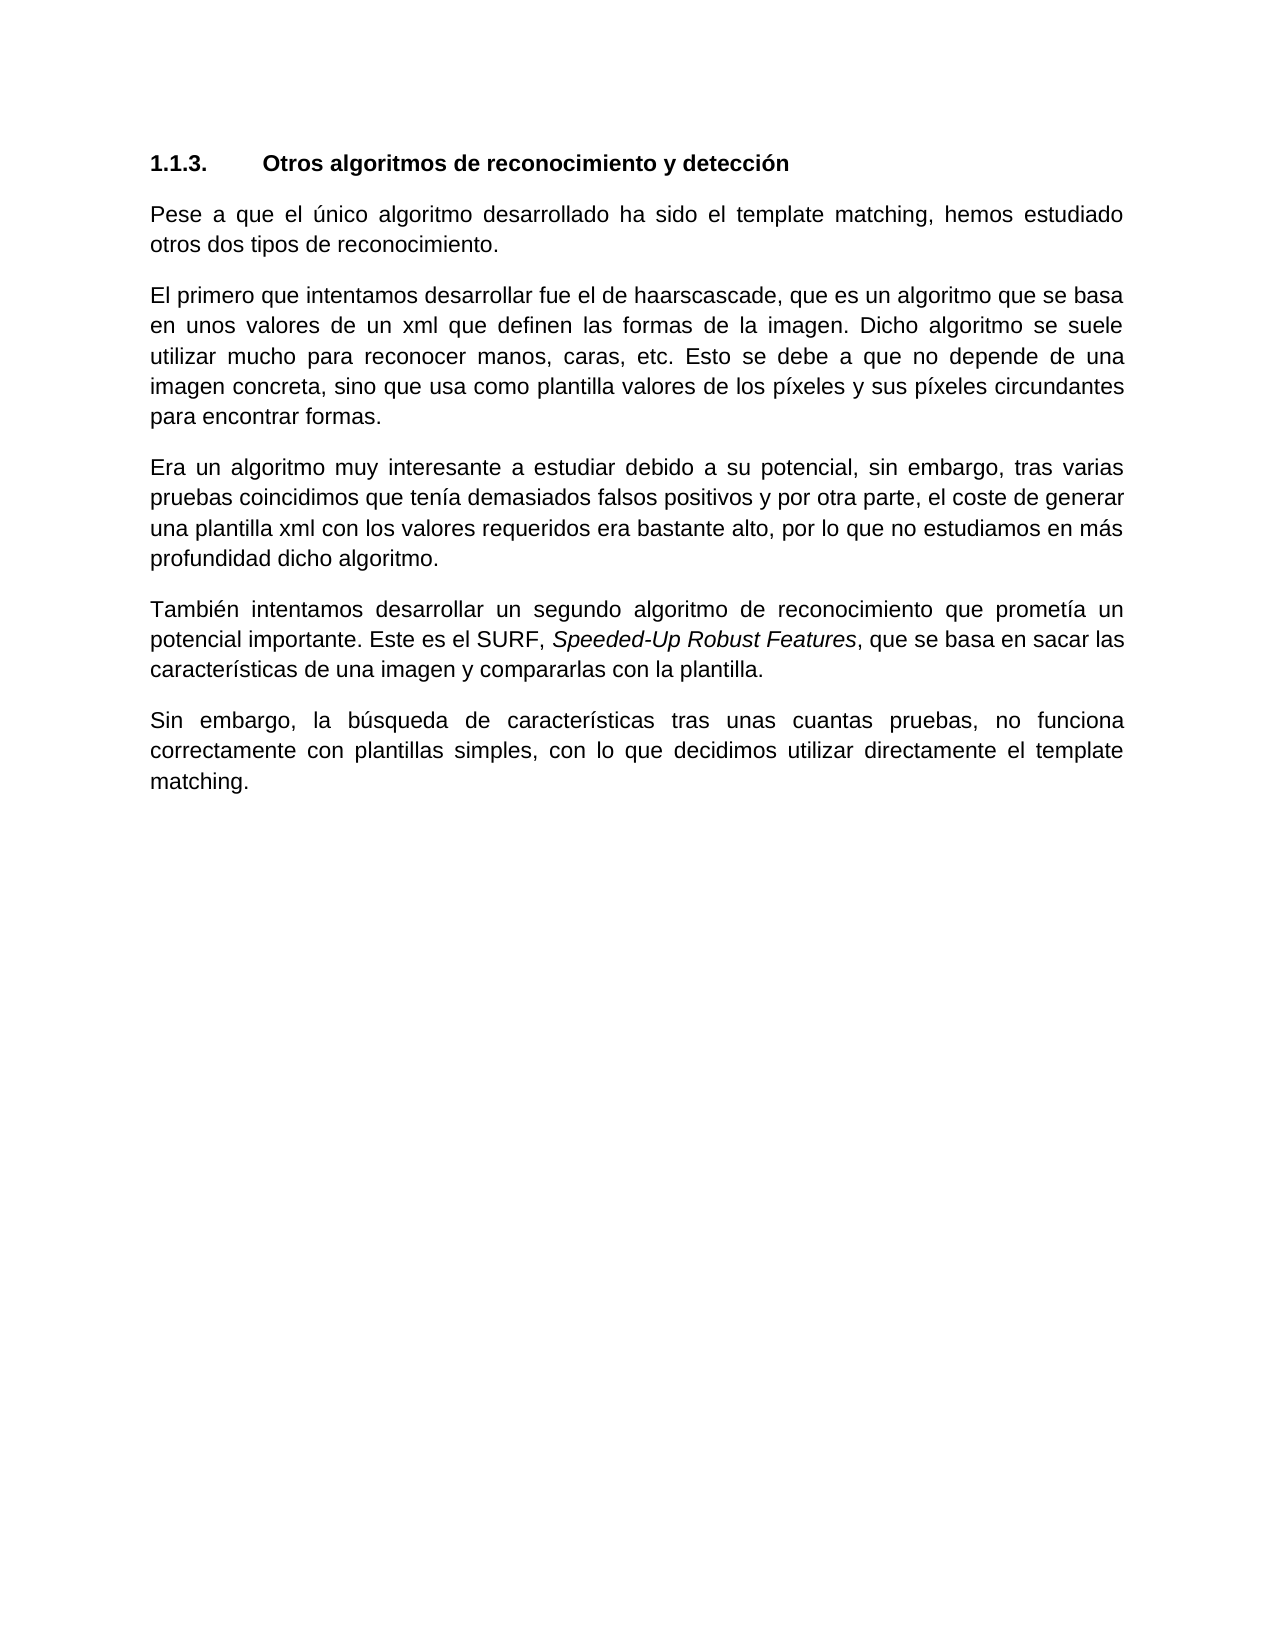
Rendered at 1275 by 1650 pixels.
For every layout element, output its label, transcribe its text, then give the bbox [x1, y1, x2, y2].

text También intentamos desarrollar un segundo algoritmo de reconocimiento que prometía un potencial importante. Este es el SURF, Speeded-Up Robust Features, que se basa en sacar las características de una imagen y compararlas con la plantilla. [150, 596, 1125, 683]
text Sin embargo, la búsqueda de características tras unas cuantas pruebas, no funciona correctamente con plantillas simples, con lo que decidimos utilizar directamente el template matching. [150, 764, 1125, 794]
text El primero que intentamos desarrollar fue el de haarscascade, que es un algoritmo que se basa en unos valores de un xml que definen las formas de la imagen. Dicho algoritmo se suele utilizar mucho para reconocer manos, caras, etc. Esto se debe a que no depende de una imagen concreta, sino que usa como plantilla valores de los píxeles y sus píxeles circundantes para encontrar formas. [150, 282, 1125, 429]
text Era un algoritmo muy interesante a estudiar debido a su potencial, sin embargo, tras varias pruebas coincidimos que tenía demasiados falsos positivos y por otra parte, el coste de generar una plantilla xml con los valores requeridos era bastante alto, por lo que no estudiamos en más profundidad dicho algoritmo. [150, 454, 1125, 571]
list Otros algoritmos de reconocimiento y detección [150, 150, 1125, 176]
text Pese a que el único algoritmo desarrollado ha sido el template matching, hemos estudiado otros dos tipos de reconocimiento. [150, 201, 1125, 258]
